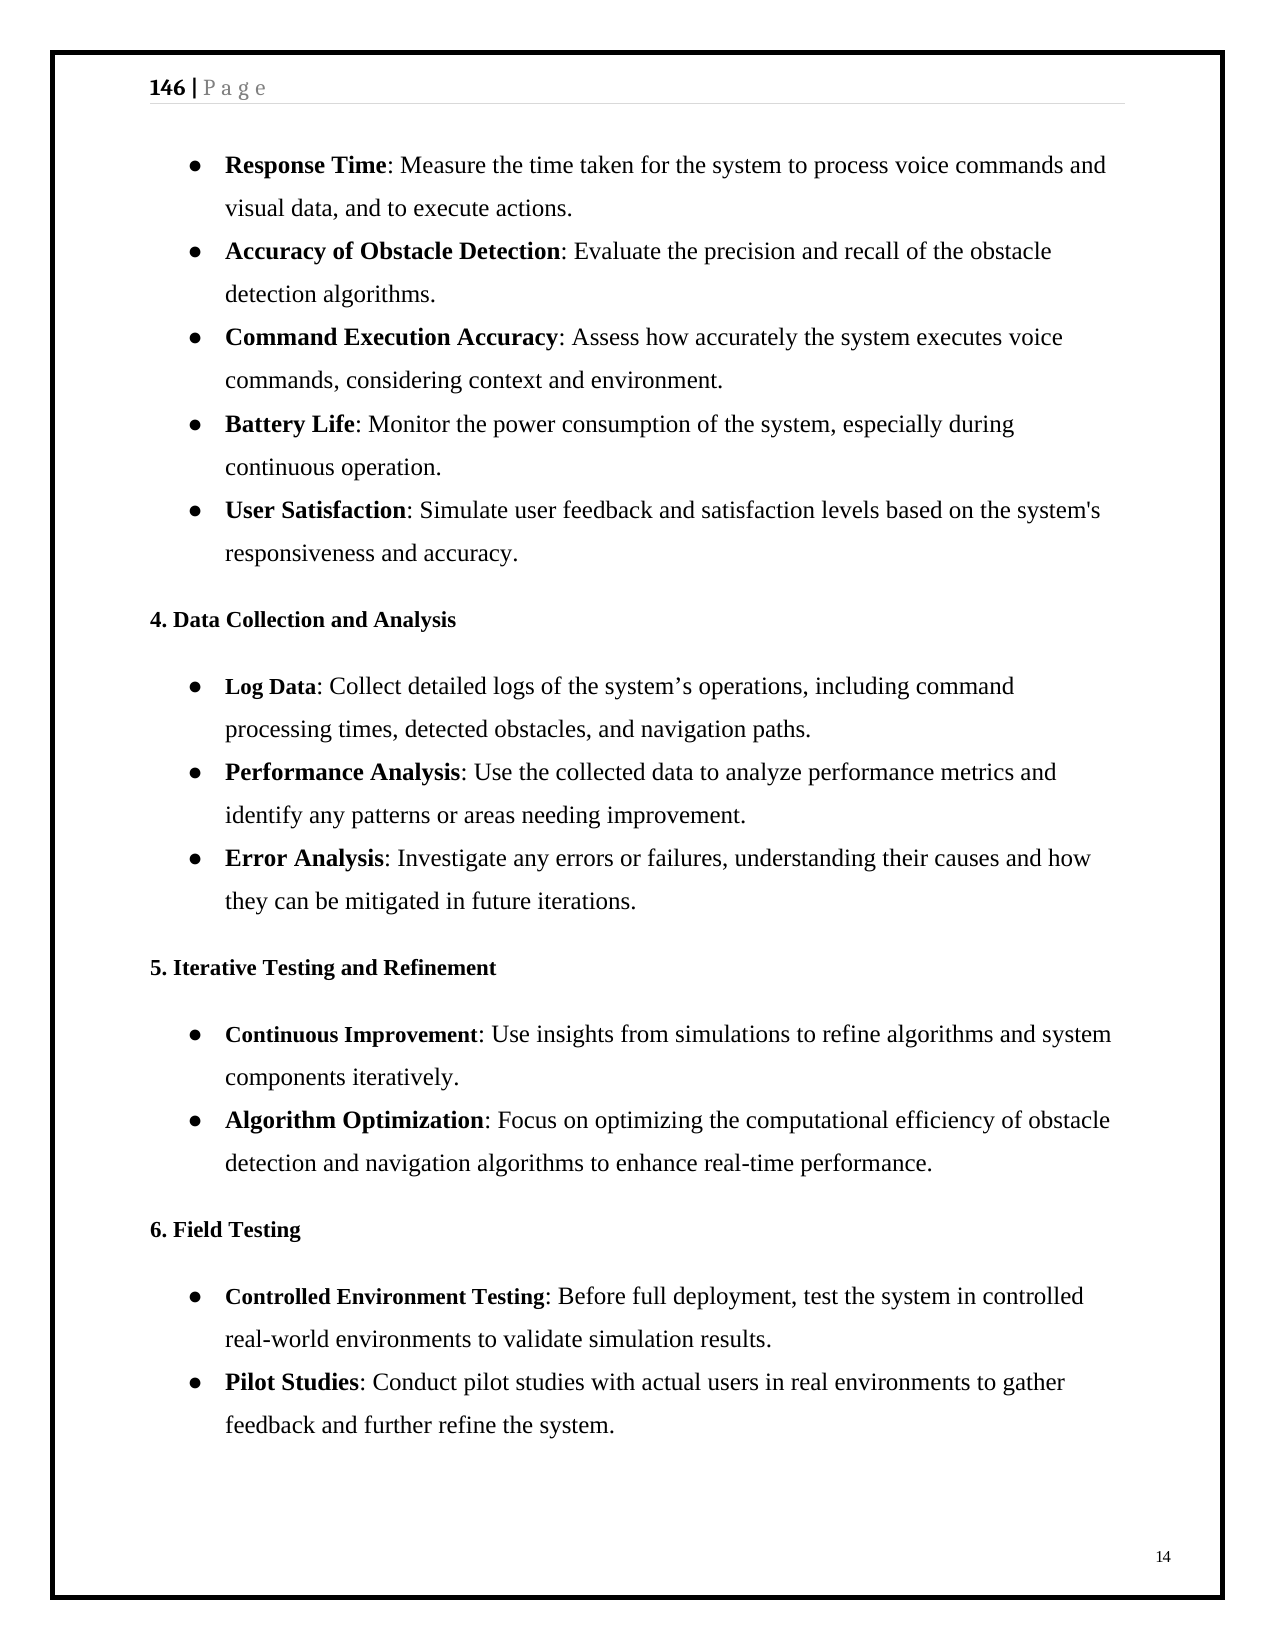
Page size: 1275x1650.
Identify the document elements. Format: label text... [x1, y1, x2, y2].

list Command Execution Accuracy: Assess how accurately the system executes voice commands, considering context and environment. [187, 322, 1125, 394]
subtitle 6. Field Testing [150, 1216, 1125, 1243]
list Response Time: Measure the time taken for the system to process voice commands and visual data, and to execute actions. [187, 150, 1125, 222]
subtitle 4. Data Collection and Analysis [150, 606, 1125, 633]
list Battery Life: Monitor the power consumption of the system, especially during continuous operation. [187, 409, 1125, 481]
list Accuracy of Obstacle Detection: Evaluate the precision and recall of the obstacle detection algorithms. [187, 236, 1125, 308]
list Controlled Environment Testing: Before full deployment, test the system in controlled real-world environments to validate simulation results. [187, 1281, 1125, 1353]
subtitle 5. Iterative Testing and Refinement [150, 954, 1125, 981]
list Algorithm Optimization: Focus on optimizing the computational efficiency of obstacle detection and navigation algorithms to enhance real-time performance. [187, 1105, 1125, 1177]
list Error Analysis: Investigate any errors or failures, understanding their causes and how they can be mitigated in future iterations. [187, 843, 1125, 915]
list Continuous Improvement: Use insights from simulations to refine algorithms and system components iteratively. [187, 1019, 1125, 1091]
list Performance Analysis: Use the collected data to analyze performance metrics and identify any patterns or areas needing improvement. [187, 757, 1125, 829]
list Log Data: Collect detailed logs of the system’s operations, including command processing times, detected obstacles, and navigation paths. [187, 671, 1125, 743]
list Pilot Studies: Conduct pilot studies with actual users in real environments to gather feedback and further refine the system. [187, 1367, 1125, 1439]
list User Satisfaction: Simulate user feedback and satisfaction levels based on the system's responsiveness and accuracy. [187, 495, 1125, 567]
